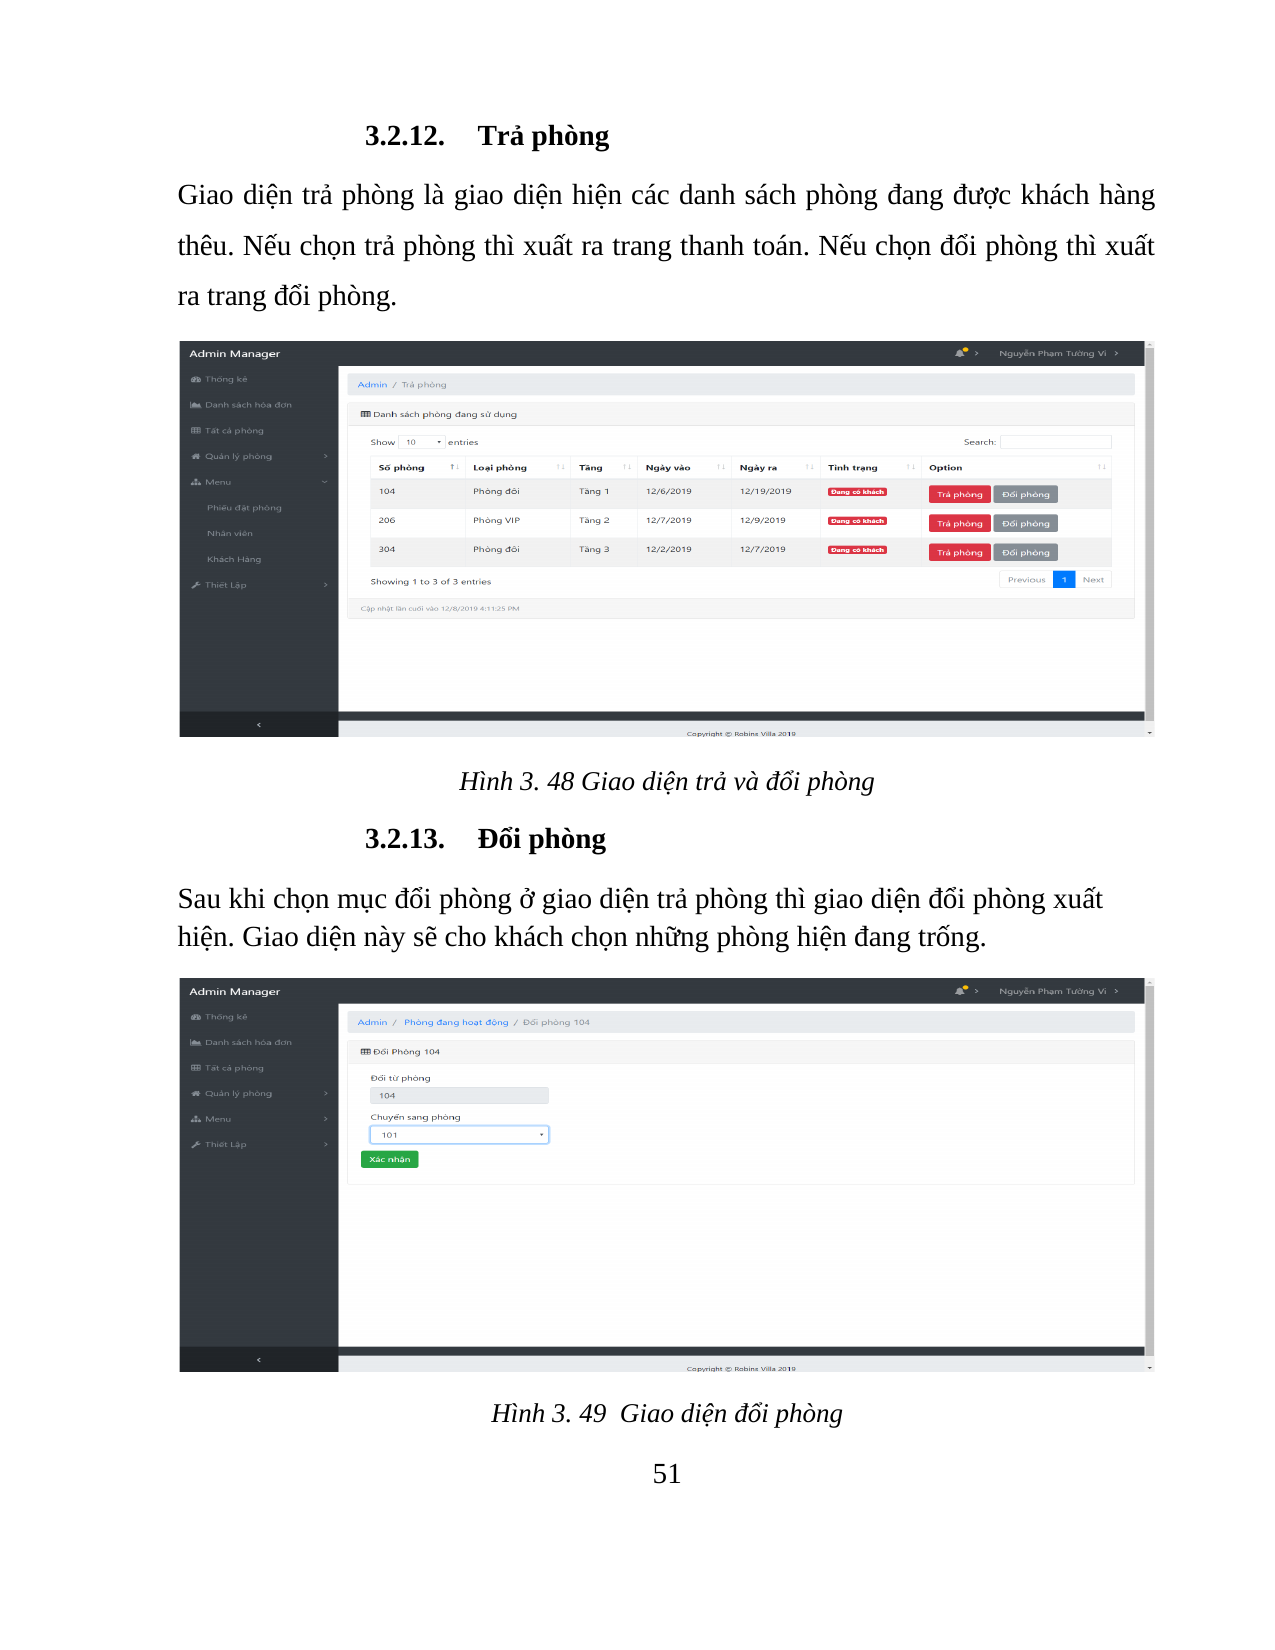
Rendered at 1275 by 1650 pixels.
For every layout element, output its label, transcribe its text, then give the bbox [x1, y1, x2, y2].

text Giao diện trả phòng là giao diện hiện các danh sách phòng đang được khách hàng thêu. Nếu chọn trả phòng thì xuất ra trang thanh toán. Nếu chọn đổi phòng thì xuất ra trang đổi phòng. [177, 177, 1157, 312]
text Sau khi chọn mục đổi phòng ở giao diện trả phòng thì giao diện đổi phòng xuất hiện. Giao diện này sẽ cho khách chọn những phòng hiện đang trống. [177, 881, 1157, 953]
subtitle Đổi phòng [365, 821, 1157, 855]
text Hình 3. 49 Giao diện đổi phòng [177, 1397, 1157, 1428]
text Hình 3. 48 Giao diện trả và đổi phòng [177, 765, 1157, 796]
picture [179, 978, 1155, 1372]
picture [179, 341, 1155, 737]
subtitle Trả phòng [365, 118, 1157, 152]
